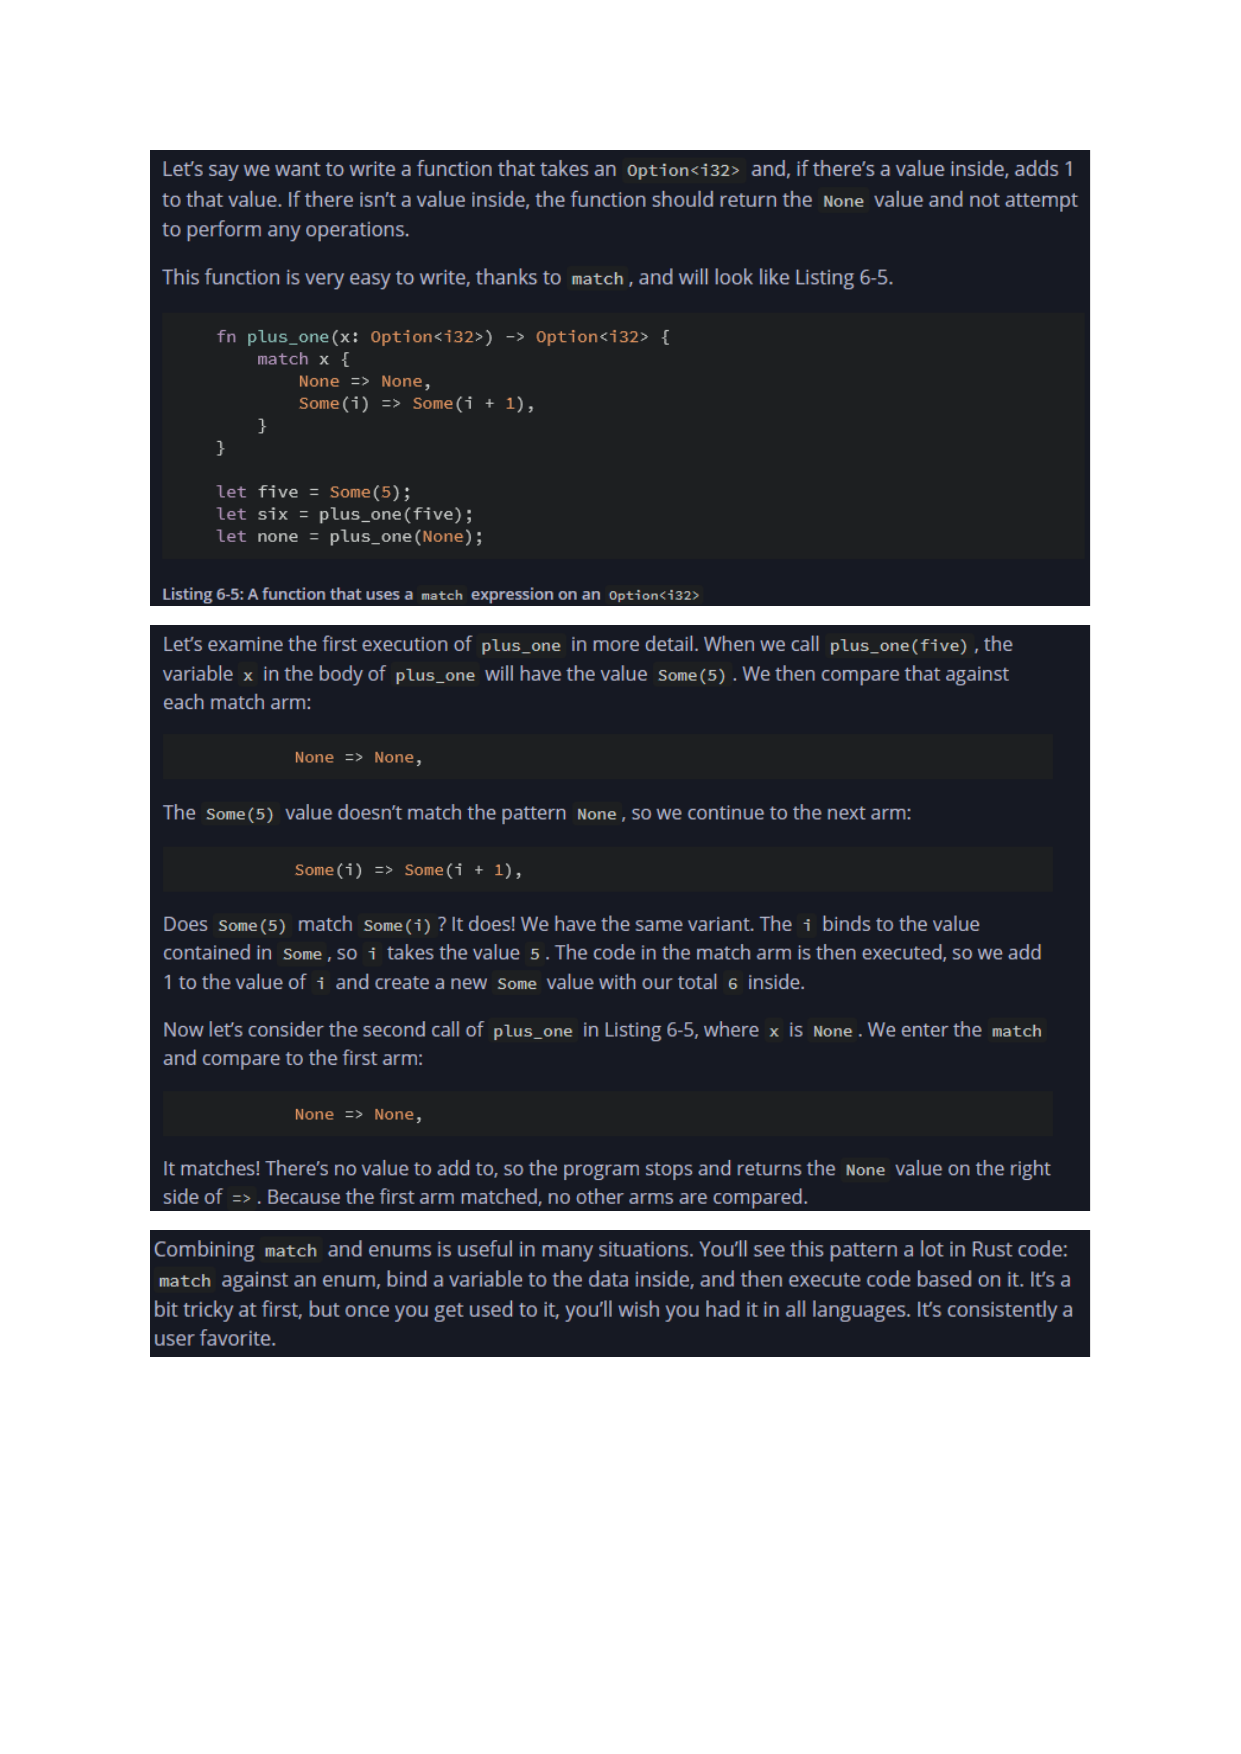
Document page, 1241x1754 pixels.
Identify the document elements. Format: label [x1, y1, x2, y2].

picture [150, 1230, 1091, 1357]
picture [150, 625, 1091, 1211]
picture [150, 150, 1091, 606]
